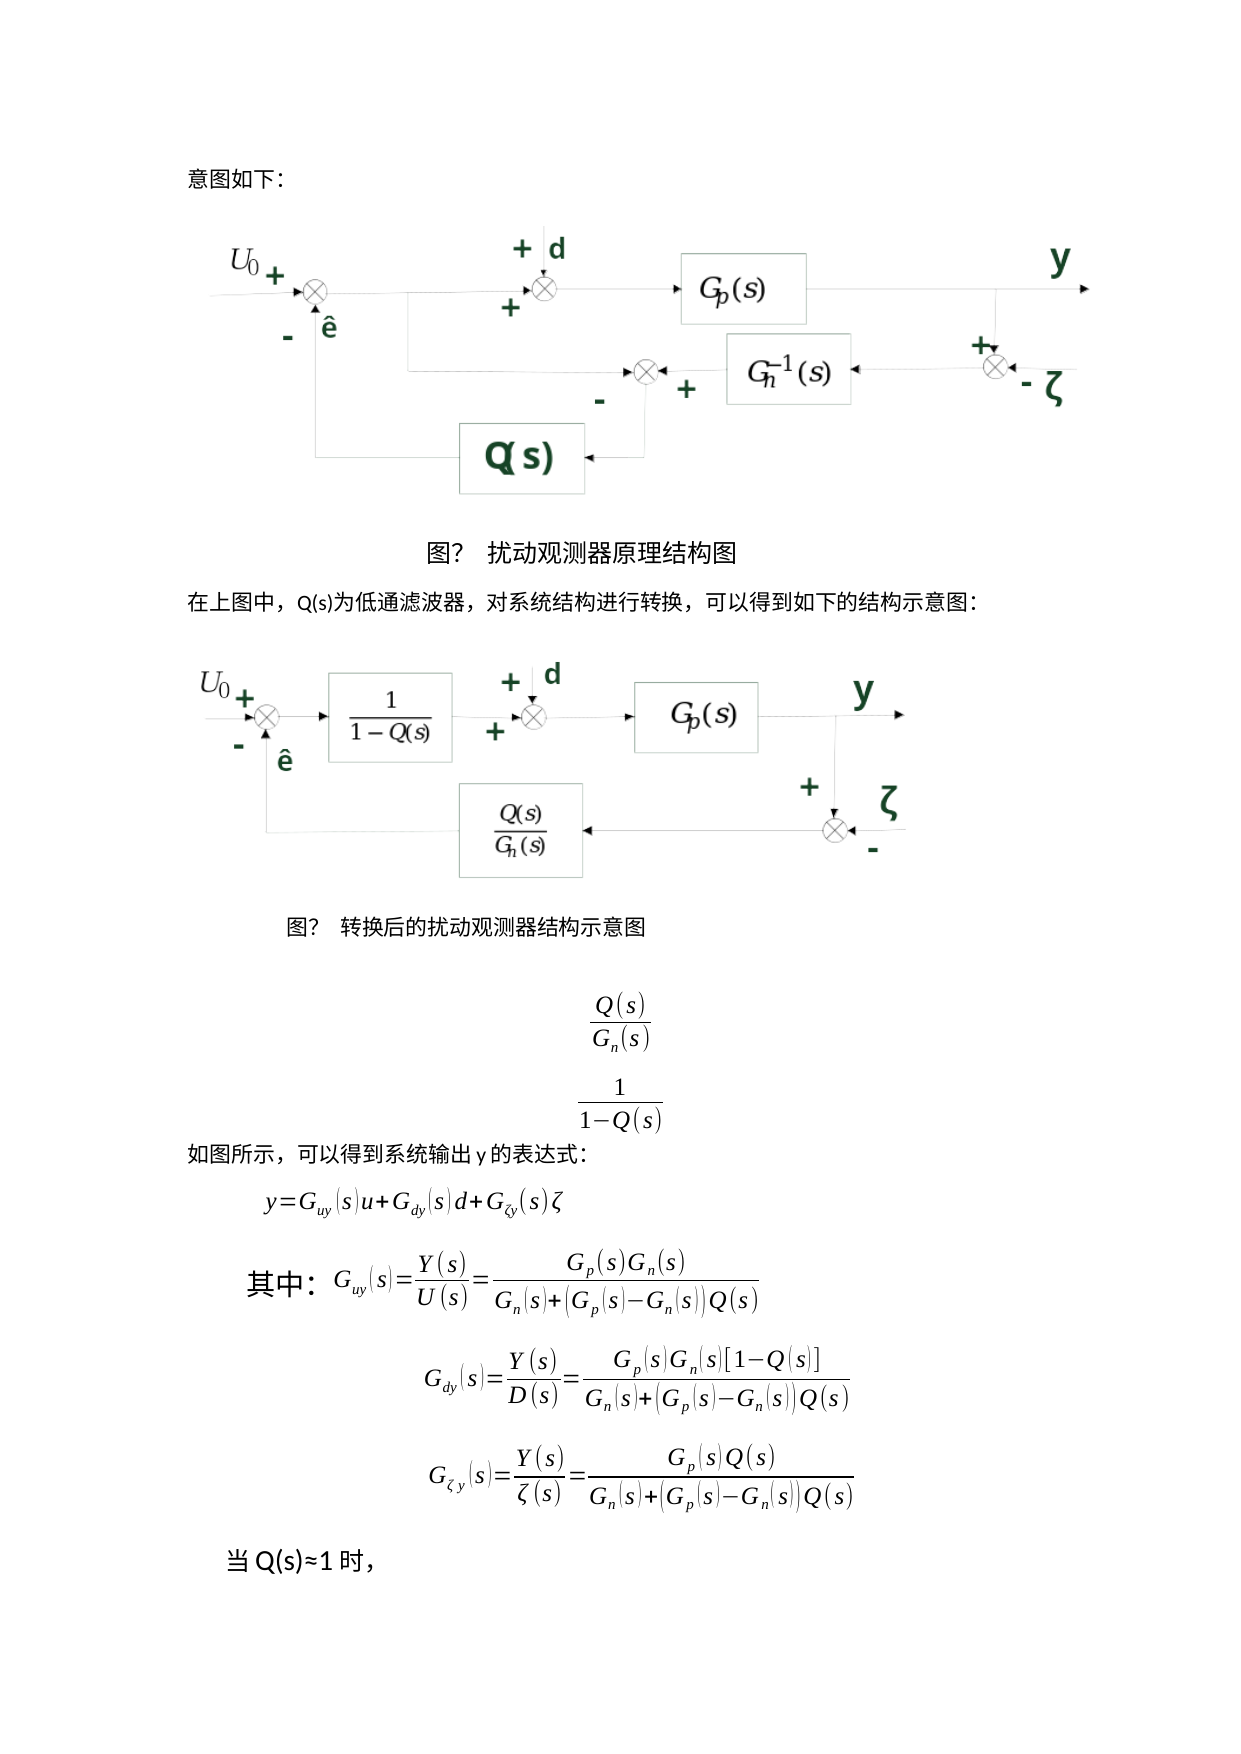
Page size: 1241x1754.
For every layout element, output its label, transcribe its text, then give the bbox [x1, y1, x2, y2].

text 当Q(s)≈1时， [187, 1527, 1053, 1592]
text 图？ 扰动观测器原理结构图 [187, 519, 1053, 584]
text 在上图中，Q(s)为低通滤波器，对系统结构进行转换，可以得到如下的结构示意图： [187, 584, 1053, 617]
text 其中： [187, 1234, 1053, 1332]
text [187, 162, 1053, 194]
text 图？ 转换后的扰动观测器结构示意图 [187, 909, 1053, 942]
text 如图所示，可以得到系统输出y的表达式： [187, 1137, 1053, 1169]
